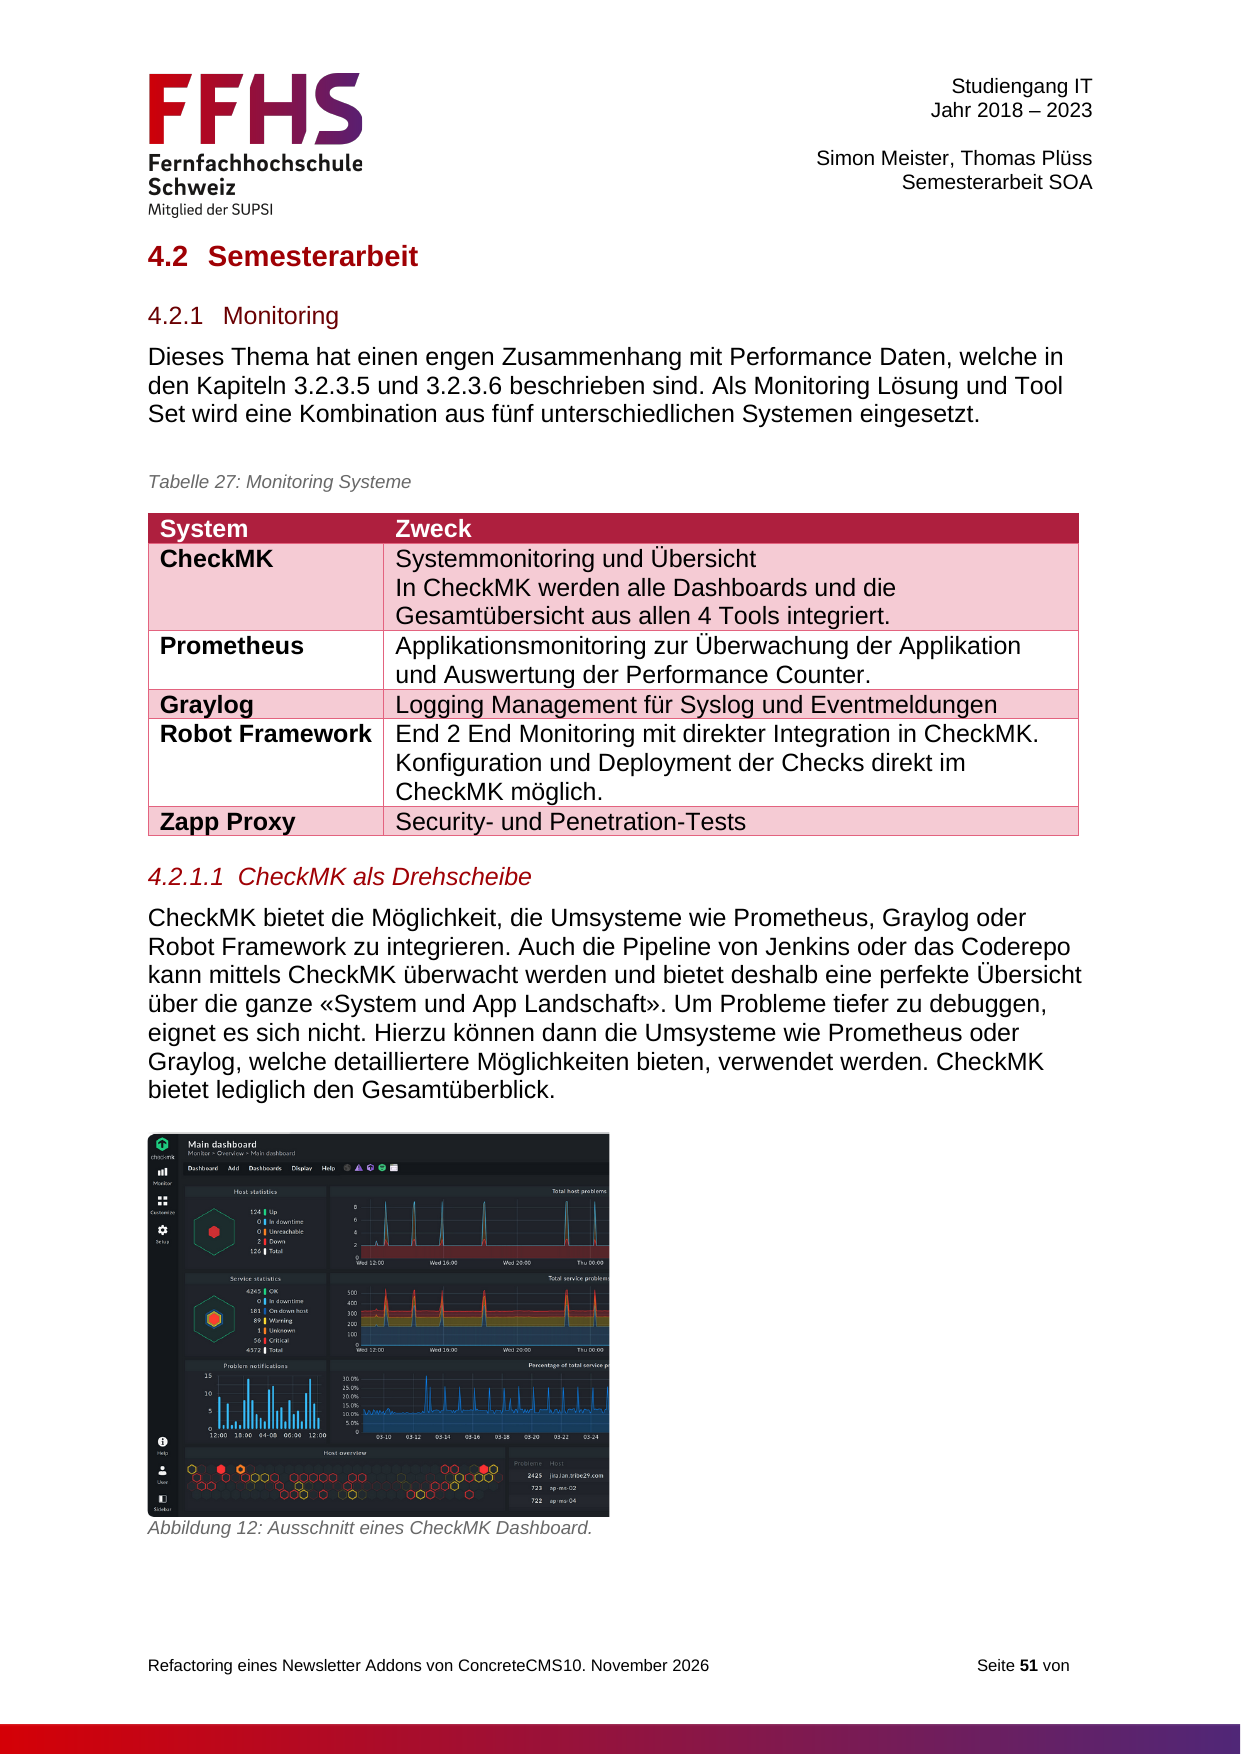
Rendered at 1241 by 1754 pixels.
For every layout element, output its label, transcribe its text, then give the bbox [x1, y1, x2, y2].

text CheckMK bietet die Möglichkeit, die Umsysteme wie Prometheus, Graylog oder Robot Framework zu integrieren. Auch die Pipeline von Jenkins oder das Coderepo kann mittels CheckMK überwacht werden und bietet deshalb eine perfekte Übersicht über die ganze «System und App Landschaft». Um Probleme tiefer zu debuggen, eignet es sich nicht. Hierzu können dann die Umsysteme wie Prometheus oder Graylog, welche detailliertere Möglichkeiten bieten, verwendet werden. CheckMK bietet lediglich den Gesamtüberblick. [148, 903, 1092, 1104]
table_cell Logging Management für Syslog und Eventmeldungen [384, 690, 1078, 718]
table_cell CheckMK [149, 544, 383, 630]
picture [147, 1132, 610, 1517]
picture [148, 73, 363, 218]
table_cell Systemmonitoring und Übersicht In CheckMK werden alle Dashboards und die Gesamtübersicht aus allen 4 Tools integriert. [384, 544, 1078, 630]
table_cell Zapp Proxy [149, 807, 383, 835]
table_cell End 2 End Monitoring mit direkter Integration in CheckMK. Konfiguration und Deployment der Checks direkt im CheckMK möglich. [384, 719, 1078, 806]
picture [0, 1724, 1241, 1754]
subtitle CheckMK als Drehscheibe [148, 861, 1092, 890]
subtitle Semesterarbeit [148, 239, 1092, 273]
text Dieses Thema hat einen engen Zusammenhang mit Performance Daten, welche in den Kapiteln 3.2.3.5 und 3.2.3.6 beschrieben sind. Als Monitoring Lösung und Tool Set wird eine Kombination aus fünf unterschiedlichen Systemen eingesetzt. [148, 342, 1092, 428]
table_cell Prometheus [149, 631, 383, 688]
table_cell Graylog [149, 690, 383, 718]
text Abbildung : Ausschnitt eines CheckMK Dashboard. [148, 1517, 1092, 1538]
text Tabelle : Monitoring Systeme [148, 471, 1092, 492]
table_cell Applikationsmonitoring zur Überwachung der Applikation und Auswertung der Performance Counter. [384, 631, 1078, 688]
table_cell Robot Framework [149, 719, 383, 806]
table_cell Security- und Penetration-Tests [384, 807, 1078, 835]
table_header System [149, 514, 383, 543]
subtitle Monitoring [148, 301, 1092, 329]
table_header Zweck [384, 514, 1078, 543]
